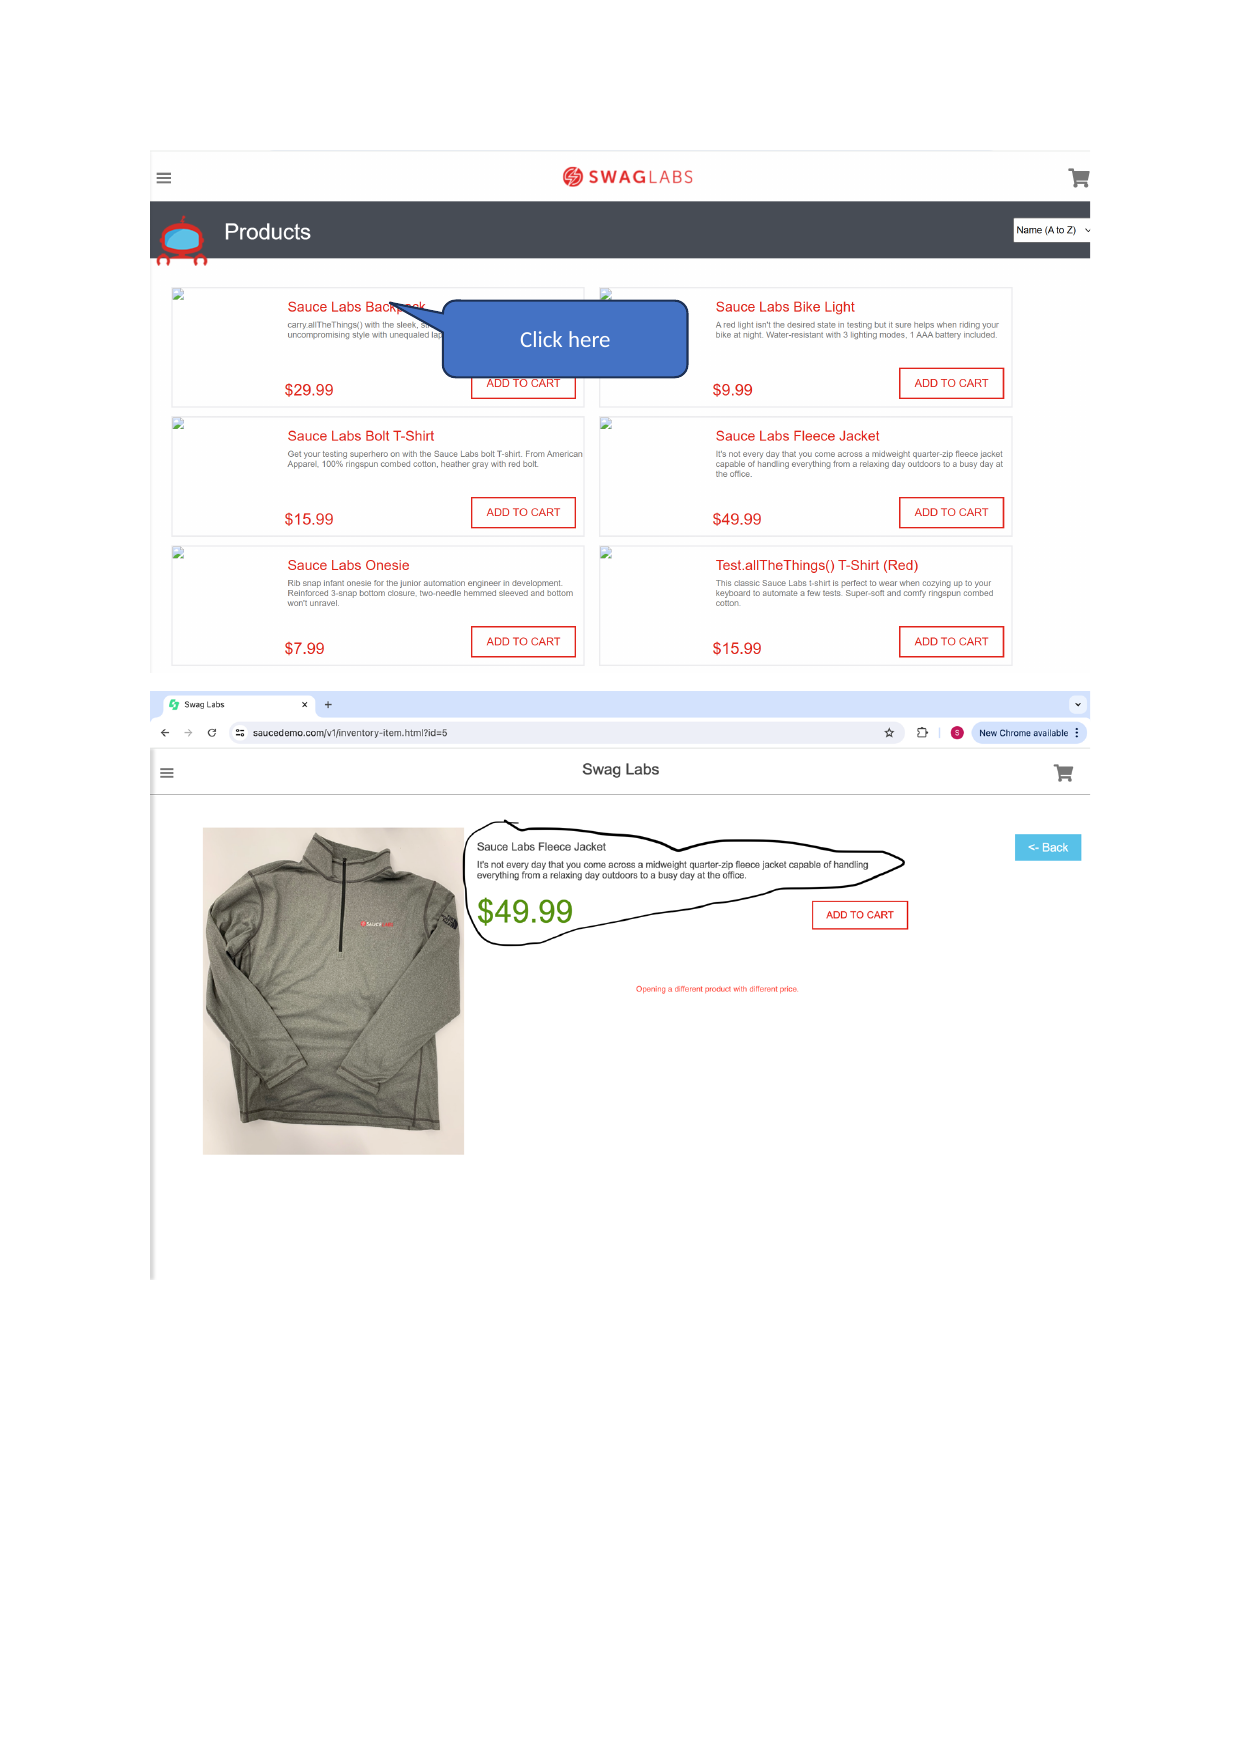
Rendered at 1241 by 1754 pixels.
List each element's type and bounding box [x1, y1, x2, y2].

picture [150, 691, 1091, 1280]
picture [150, 150, 1091, 673]
